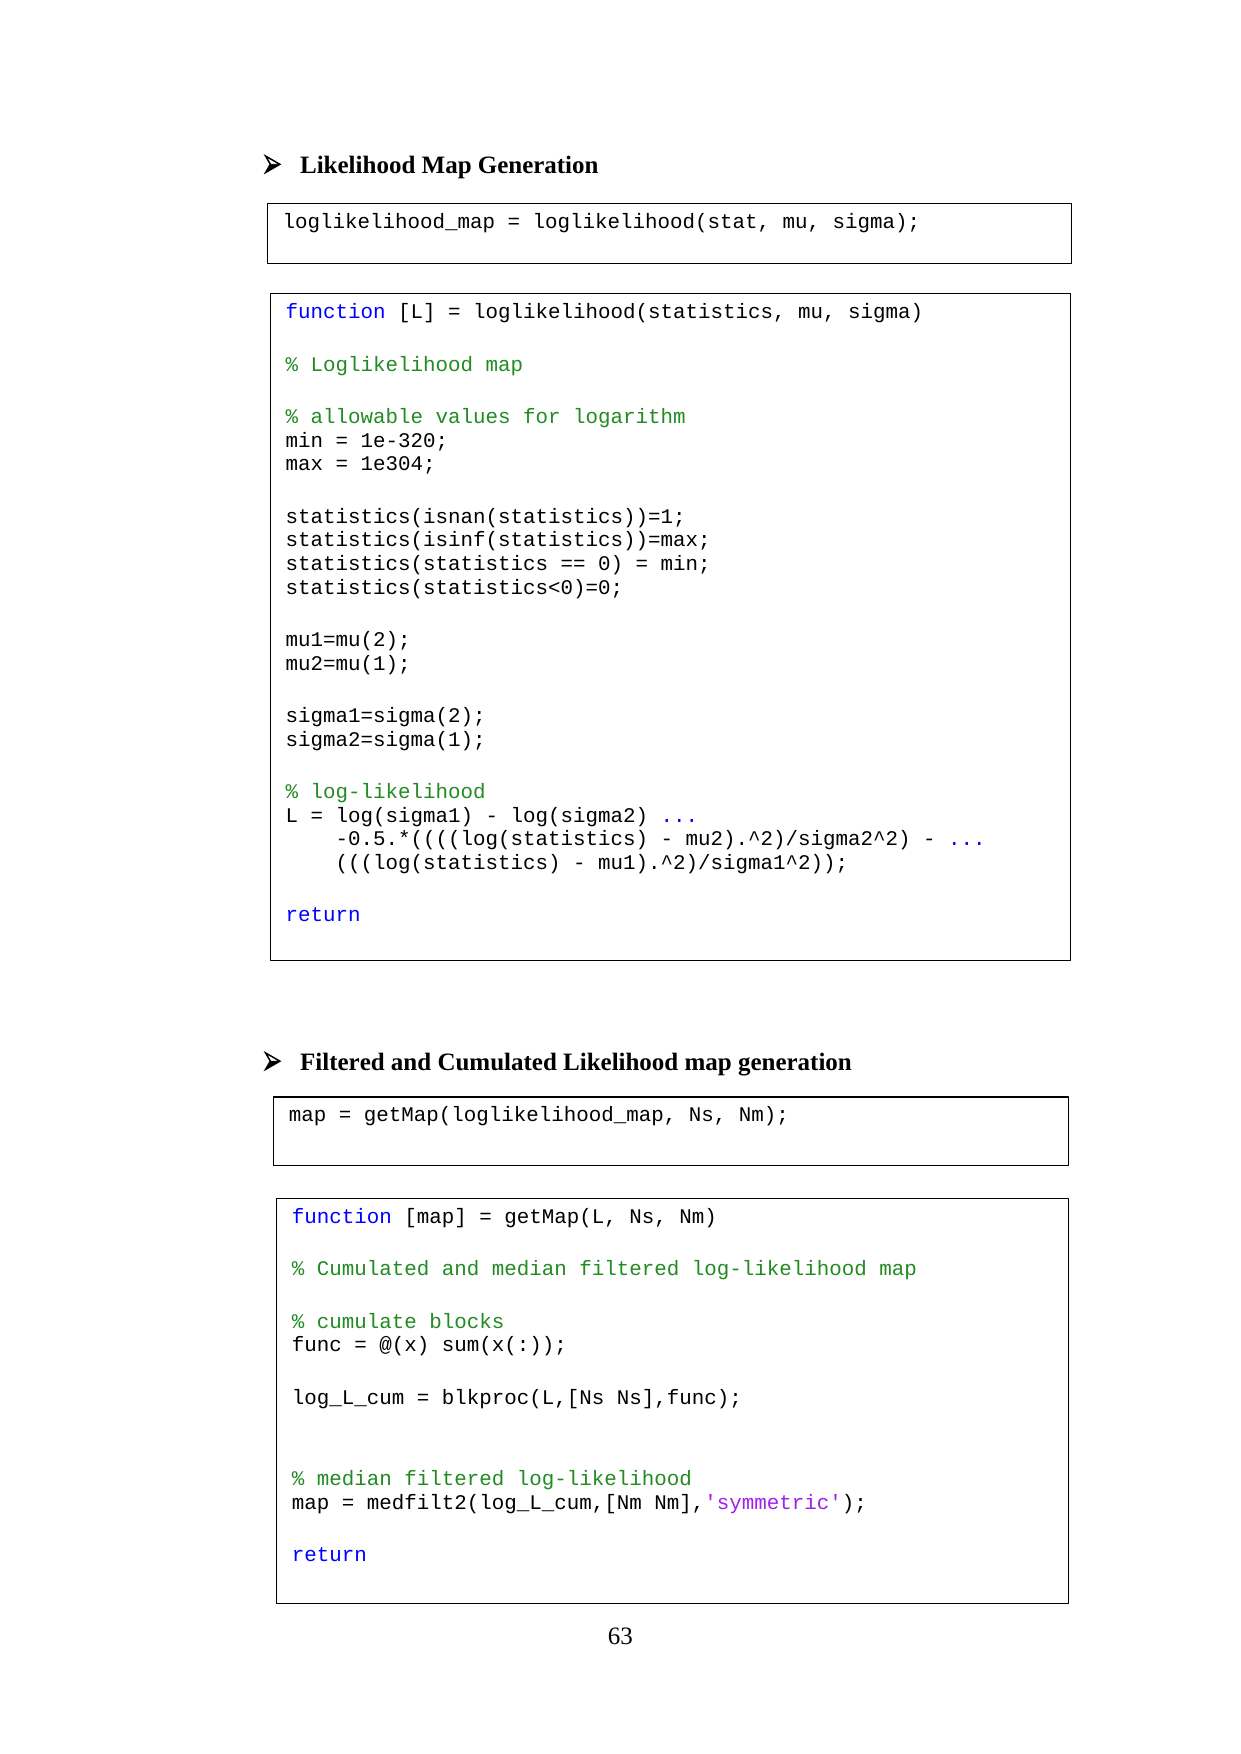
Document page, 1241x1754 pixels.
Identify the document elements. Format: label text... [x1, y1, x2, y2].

list Likelihood Map Generation [262, 150, 1090, 179]
list Filtered and Cumulated Likelihood map generation [262, 1047, 1090, 1076]
